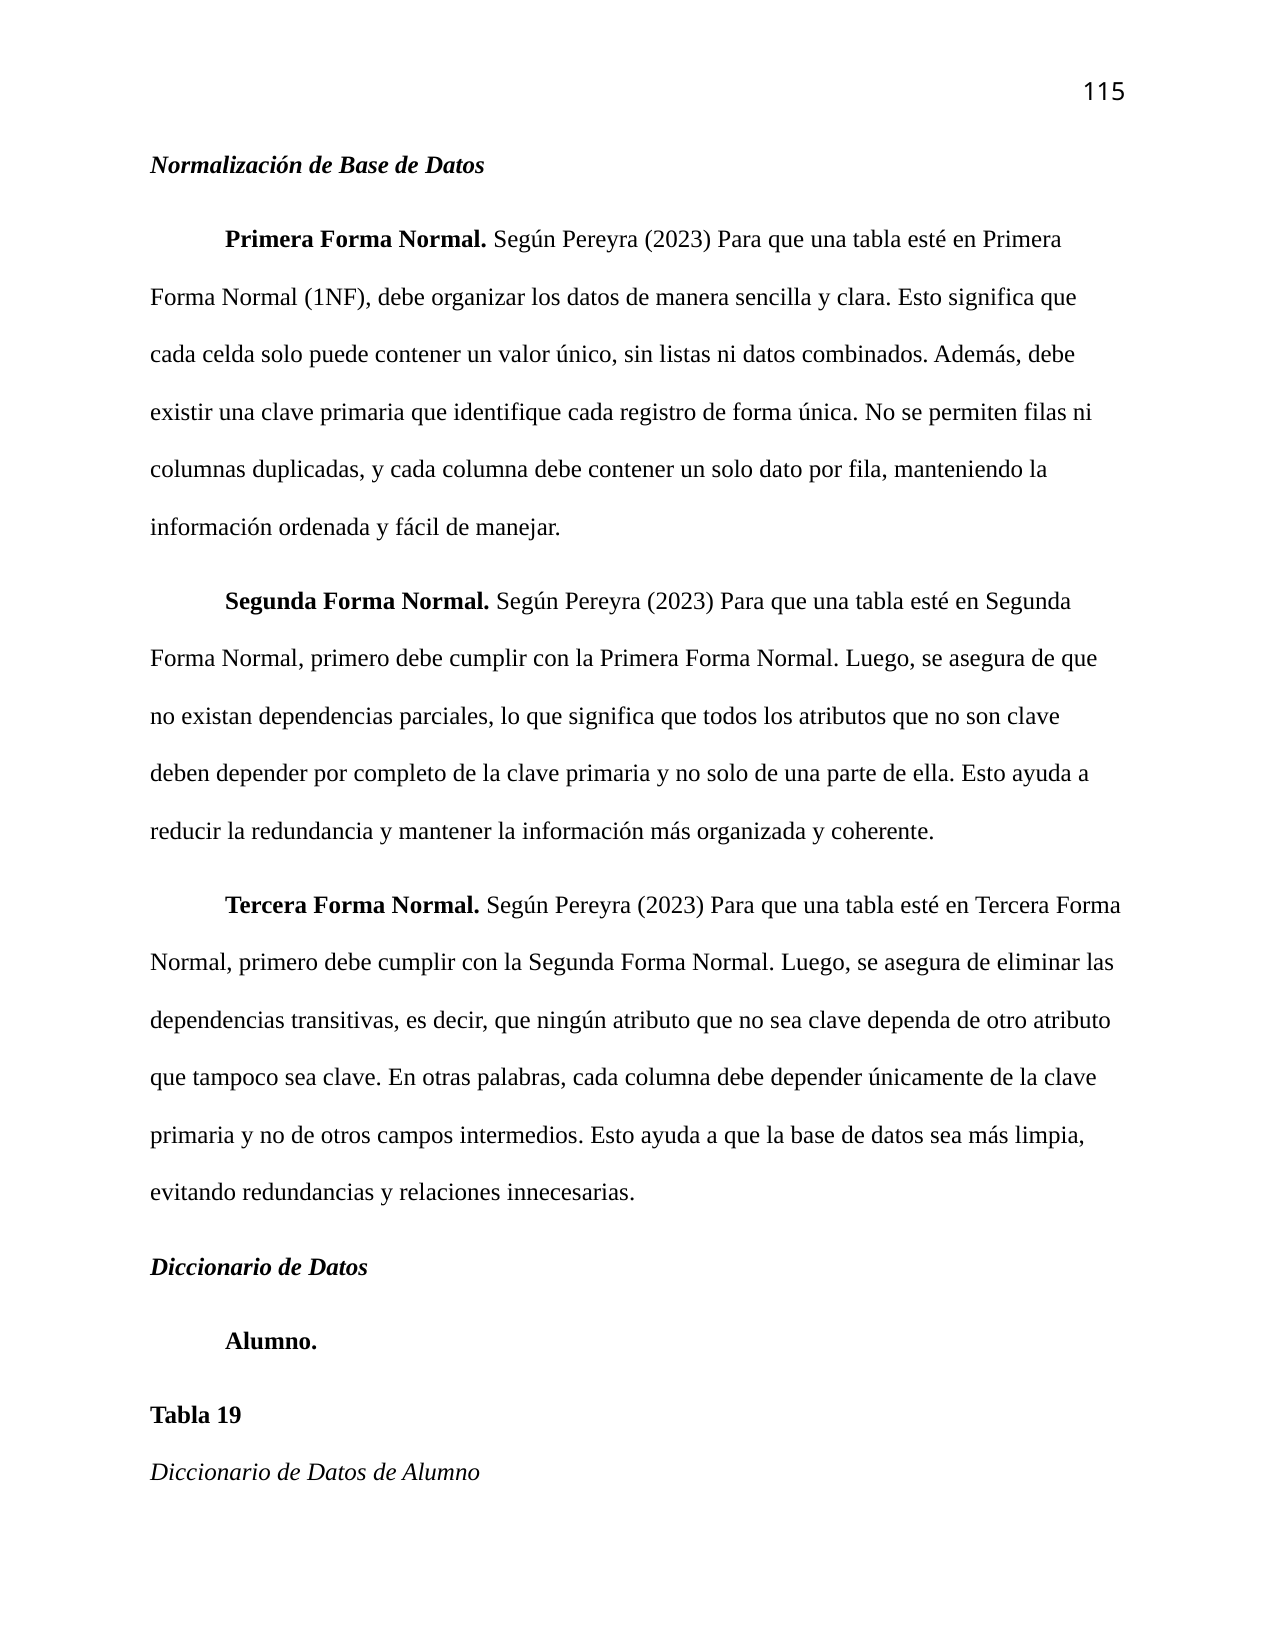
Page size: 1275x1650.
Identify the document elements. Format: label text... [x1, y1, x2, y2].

text Primera Forma Normal. Según Pereyra (2023) Para que una tabla esté en Primera Forma Normal (1NF), debe organizar los datos de manera sencilla y clara. Esto significa que cada celda solo puede contener un valor único, sin listas ni datos combinados. Además, debe existir una clave primaria que identifique cada registro de forma única. No se permiten filas ni columnas duplicadas, y cada columna debe contener un solo dato por fila, manteniendo la información ordenada y fácil de manejar. [150, 224, 1125, 540]
subtitle Diccionario de Datos [150, 1252, 1125, 1280]
text Tercera Forma Normal. Según Pereyra (2023) Para que una tabla esté en Tercera Forma Normal, primero debe cumplir con la Segunda Forma Normal. Luego, se asegura de eliminar las dependencias transitivas, es decir, que ningún atributo que no sea clave dependa de otro atributo que tampoco sea clave. En otras palabras, cada columna debe depender únicamente de la clave primaria y no de otros campos intermedios. Esto ayuda a que la base de datos sea más limpia, evitando redundancias y relaciones innecesarias. [150, 890, 1125, 1206]
subtitle Alumno. [150, 1326, 1125, 1354]
subtitle Normalización de Base de Datos [150, 150, 1125, 179]
text Tabla 19 Diccionario de Datos de Alumno [150, 1400, 1125, 1486]
text Segunda Forma Normal. Según Pereyra (2023) Para que una tabla esté en Segunda Forma Normal, primero debe cumplir con la Primera Forma Normal. Luego, se asegura de que no existan dependencias parciales, lo que significa que todos los atributos que no son clave deben depender por completo de la clave primaria y no solo de una parte de ella. Esto ayuda a reducir la redundancia y mantener la información más organizada y coherente. [150, 586, 1125, 844]
